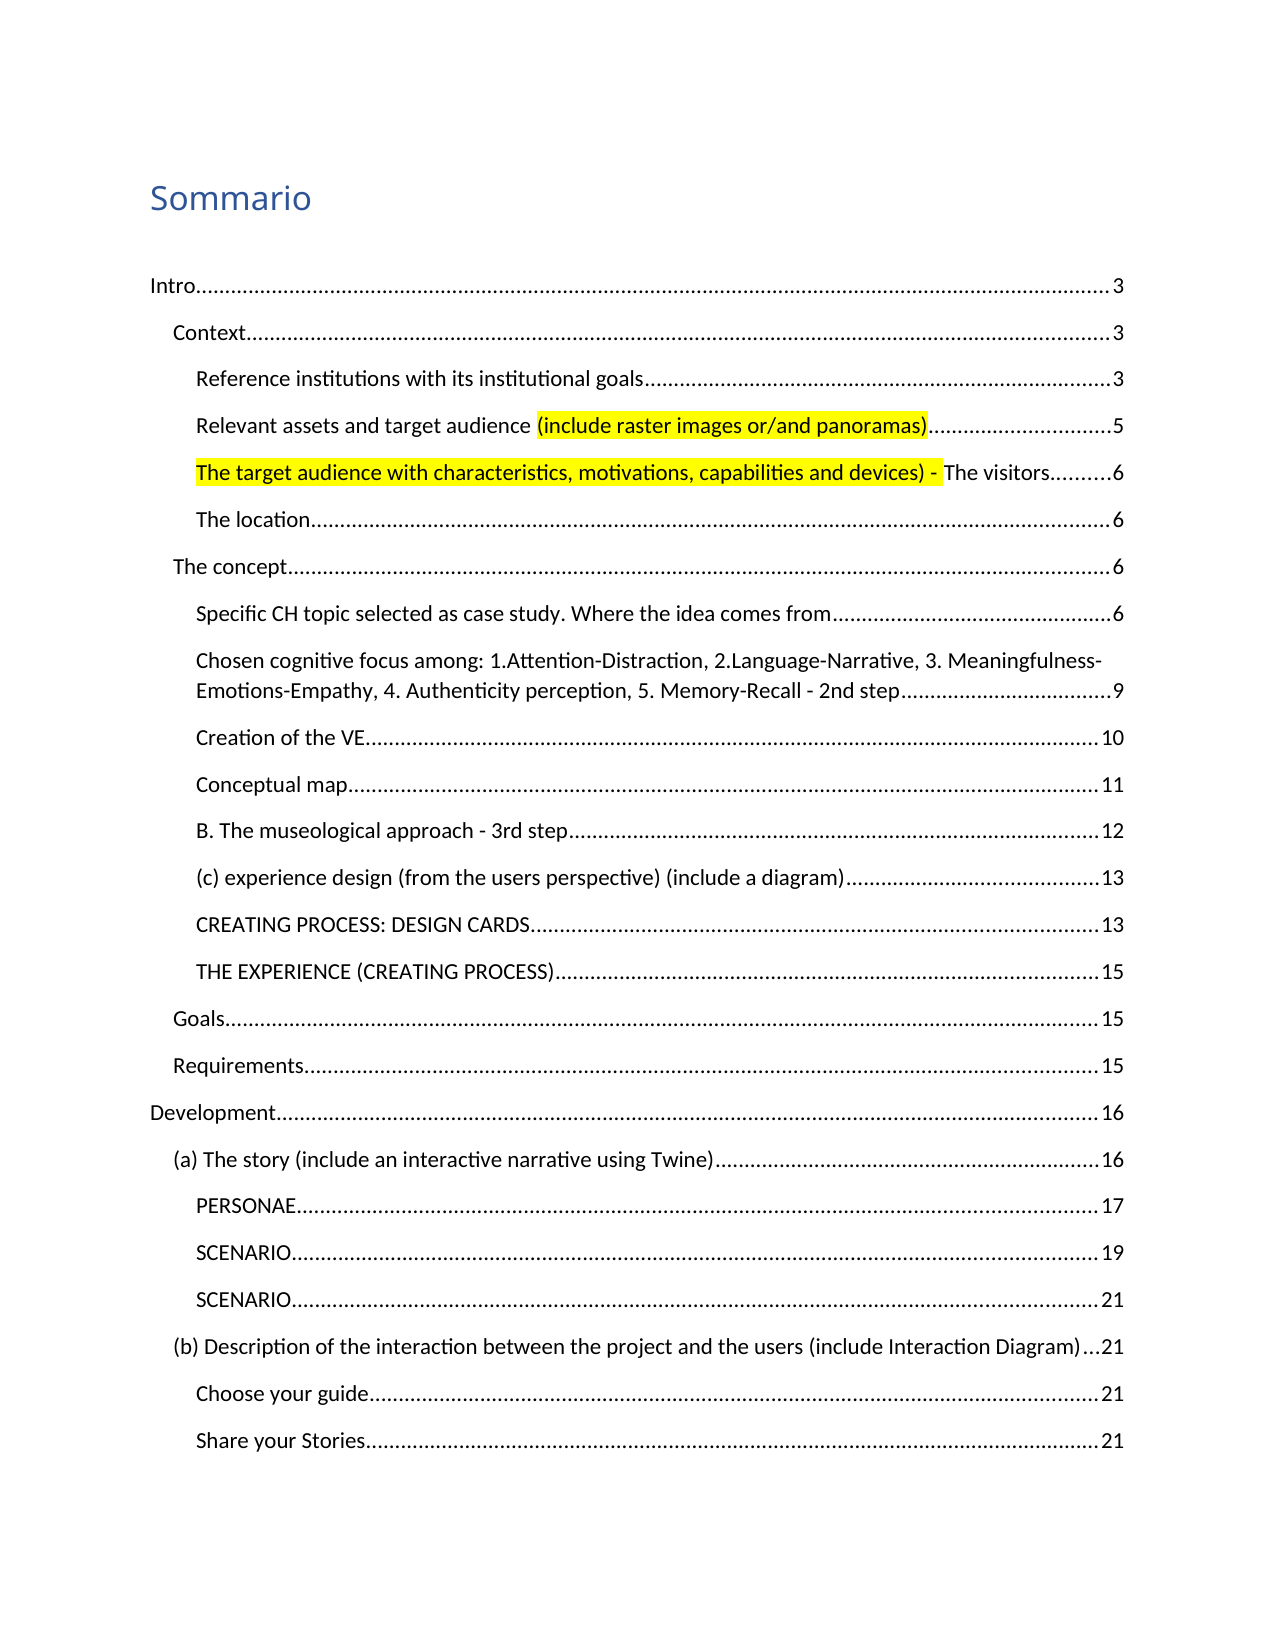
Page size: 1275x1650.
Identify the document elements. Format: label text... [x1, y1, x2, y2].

text Goals 15 [173, 1004, 1125, 1032]
text B. The museological approach - 3rd step 12 [196, 817, 1125, 845]
text The concept 6 [173, 552, 1125, 580]
text CREATING PROCESS: DESIGN CARDS 13 [196, 910, 1125, 938]
text Chosen cognitive focus among: 1.Attention-Distraction, 2.Language-Narrative, 3. Meaningfulness-Emotions-Empathy, 4. Authenticity perception, 5. Memory-Recall - 2nd step 9 [196, 646, 1125, 704]
text Creation of the VE 10 [196, 723, 1125, 751]
text Intro 3 [150, 271, 1125, 299]
text THE EXPERIENCE (CREATING PROCESS) 15 [196, 957, 1125, 985]
text Choose your guide 21 [196, 1379, 1125, 1407]
text The location 6 [196, 505, 1125, 533]
text SCENARIO 19 [196, 1238, 1125, 1267]
text Specific CH topic selected as case study. Where the idea comes from 6 [196, 599, 1125, 627]
text Development 16 [150, 1098, 1125, 1126]
subtitle Sommario [150, 175, 1125, 220]
text (c) experience design (from the users perspective) (include a diagram) 13 [196, 863, 1125, 892]
text PERSONAE 17 [196, 1192, 1125, 1220]
text (b) Description of the interaction between the project and the users (include Interaction Diagram) 21 [173, 1332, 1125, 1360]
text (a) The story (include an interactive narrative using Twine) 16 [173, 1145, 1125, 1173]
text SCENARIO 21 [196, 1285, 1125, 1313]
text Conceptual map 11 [196, 770, 1125, 798]
text Context 3 [173, 318, 1125, 346]
text Relevant assets and target audience (include raster images or/and panoramas) 5 [928, 411, 1125, 439]
text Share your Stories 21 [196, 1426, 1125, 1454]
text Requirements 15 [173, 1051, 1125, 1079]
text Reference institutions with its institutional goals 3 [196, 364, 1125, 393]
text Relevant assets and target audience (include raster images or/and panoramas) 5 [196, 411, 537, 439]
